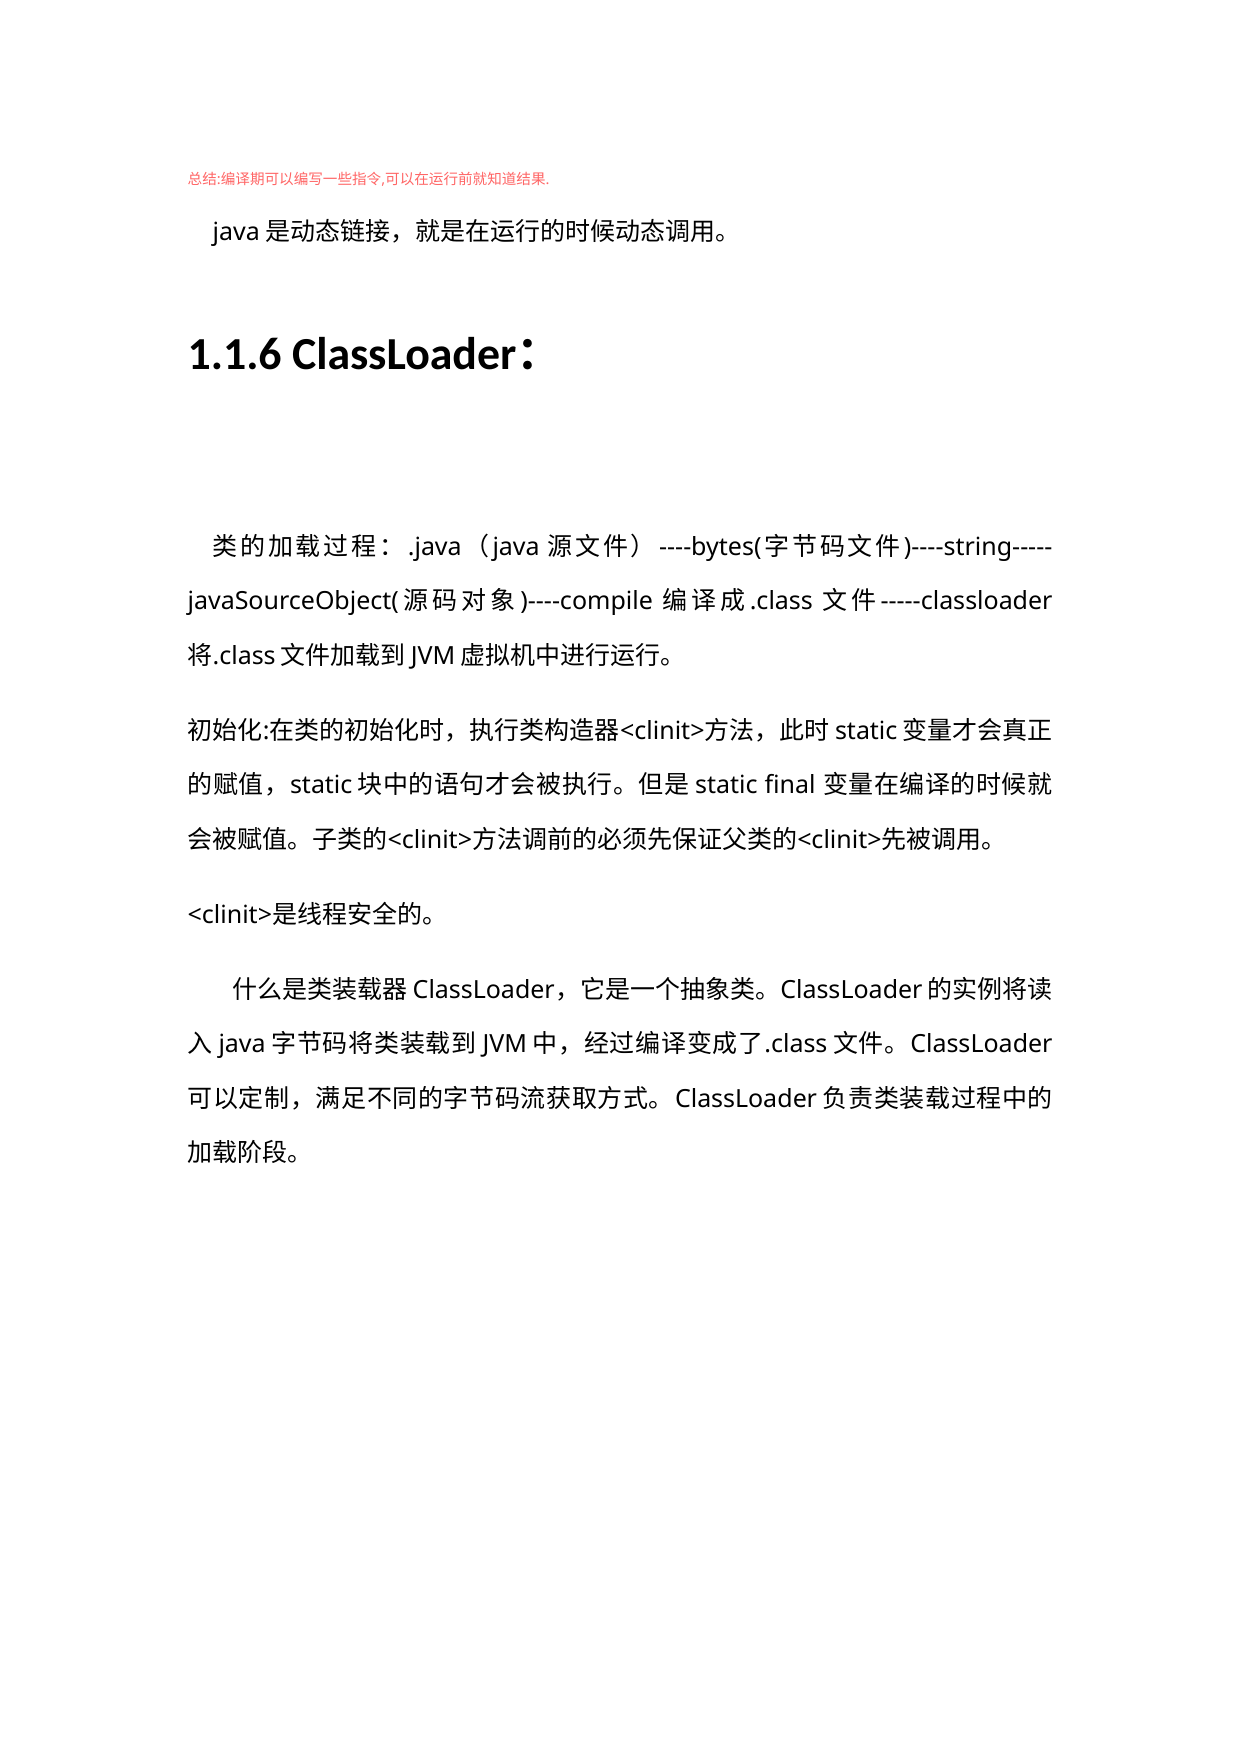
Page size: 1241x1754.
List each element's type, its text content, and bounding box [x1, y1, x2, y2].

text 什么是类装载器ClassLoader，它是一个抽象类。ClassLoader的实例将读入java字节码将类装载到JVM中，经过编译变成了.class文件。ClassLoader可以定制，满足不同的字节码流获取方式。ClassLoader负责类装载过程中的加载阶段。 [187, 969, 1053, 1169]
subtitle 1.1.6 ClassLoader： [187, 301, 1053, 398]
text 类的加载过程：.java（java源文件）----bytes(字节码文件)----string-----javaSourceObject(源码对象)----compile编译成.class文件-----classloader将.class文件加载到JVM虚拟机中进行运行。 [187, 526, 1053, 671]
text <clinit>是线程安全的。 [187, 894, 1053, 931]
text 总结:编译期可以编写一些指令,可以在运行前就知道结果. [187, 162, 1053, 194]
text java是动态链接，就是在运行的时候动态调用。 [187, 211, 1053, 247]
text 初始化:在类的初始化时，执行类构造器<clinit>方法，此时static变量才会真正的赋值，static块中的语句才会被执行。但是static final 变量在编译的时候就会被赋值。子类的<clinit>方法调前的必须先保证父类的<clinit>先被调用。 [187, 710, 1053, 855]
